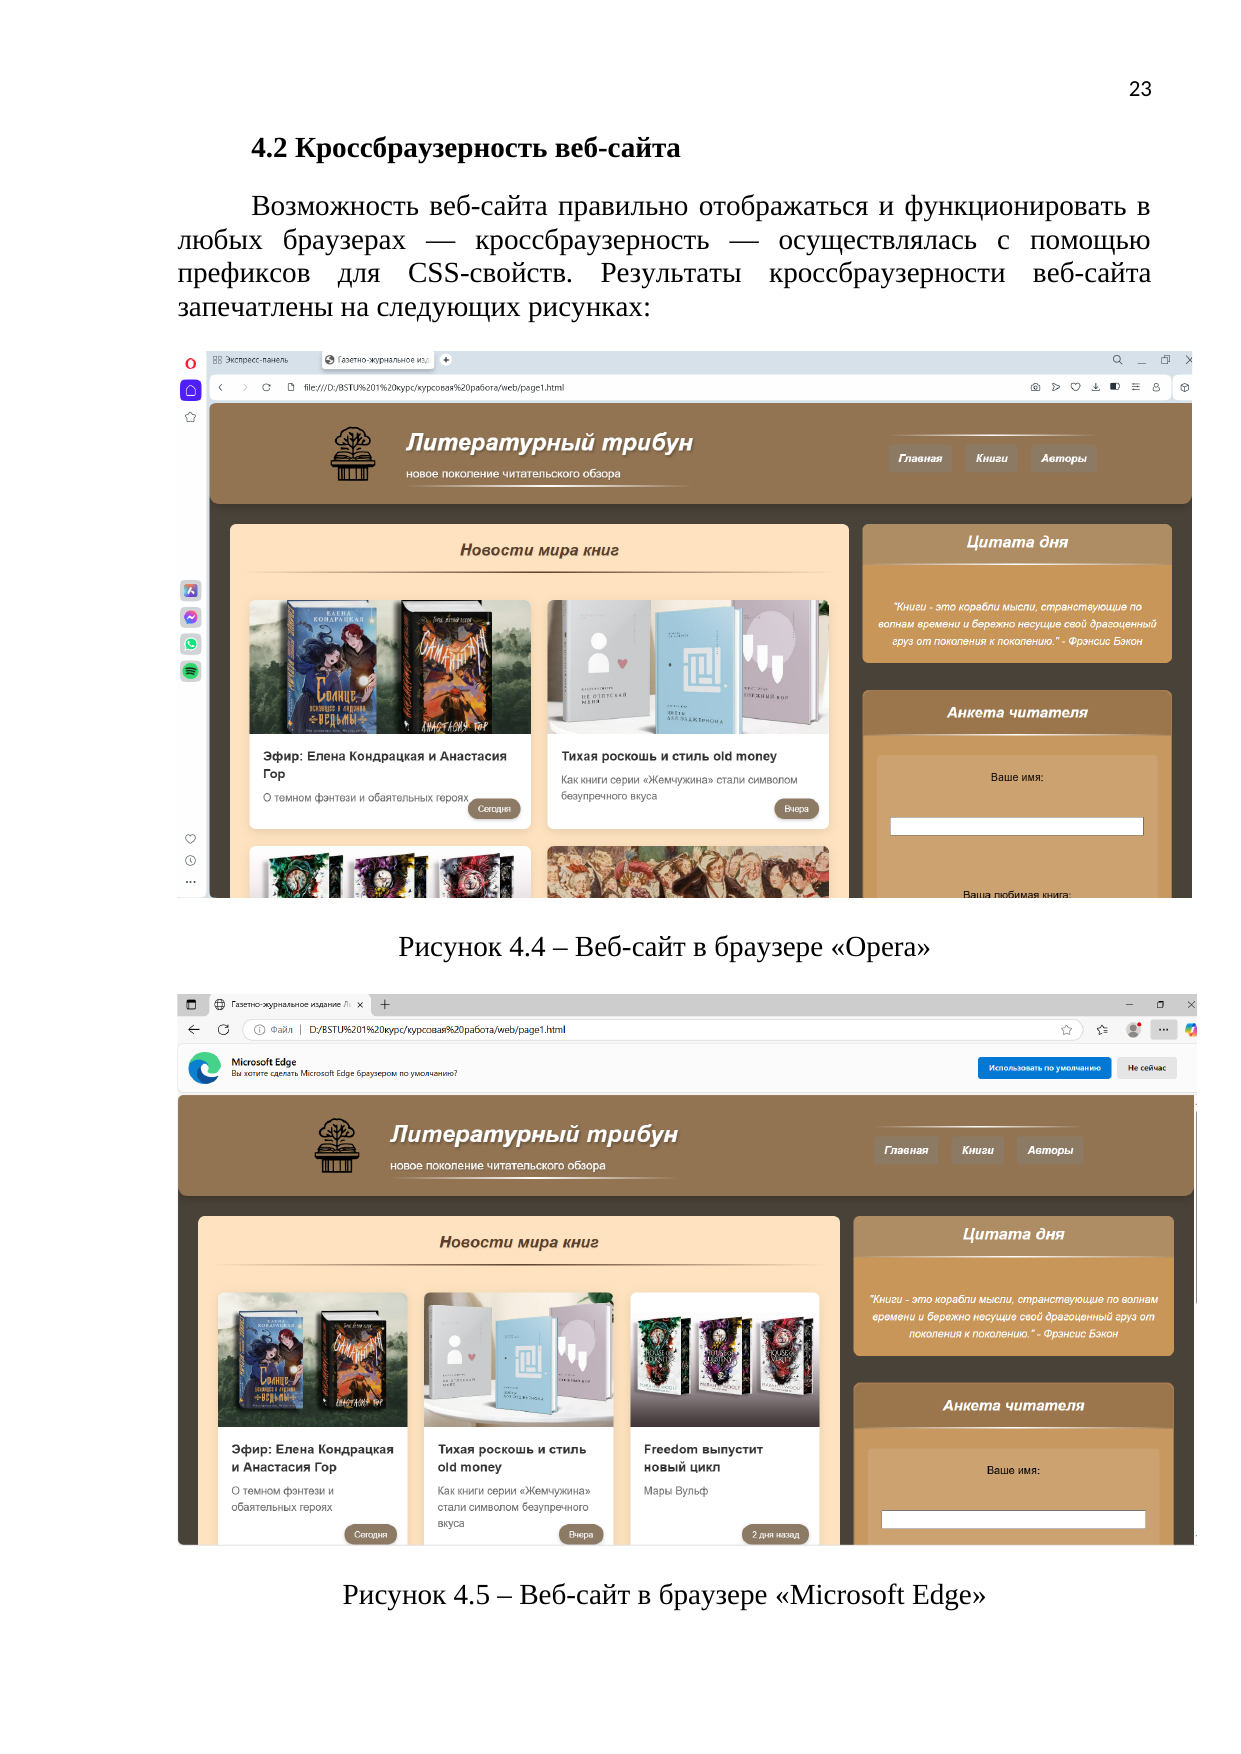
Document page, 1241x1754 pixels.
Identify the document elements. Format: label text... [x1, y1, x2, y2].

text Рисунок 4.4 – Веб-сайт в браузере «Opera» [177, 929, 1152, 963]
subtitle 4.2 Кроссбраузерность веб-сайта [177, 130, 1152, 163]
picture [177, 994, 1197, 1546]
text Возможность веб-сайта правильно отображаться и функционировать в любых браузерах — кроссбраузерность — осуществлялась с помощью префиксов для CSS-свойств. Результаты кроссбраузерности веб-сайта запечатлены на следующих рисунках: [177, 188, 1152, 322]
text Рисунок 4.5 – Веб-сайт в браузере «Microsoft Edge» [177, 1577, 1152, 1611]
picture [177, 351, 1193, 898]
